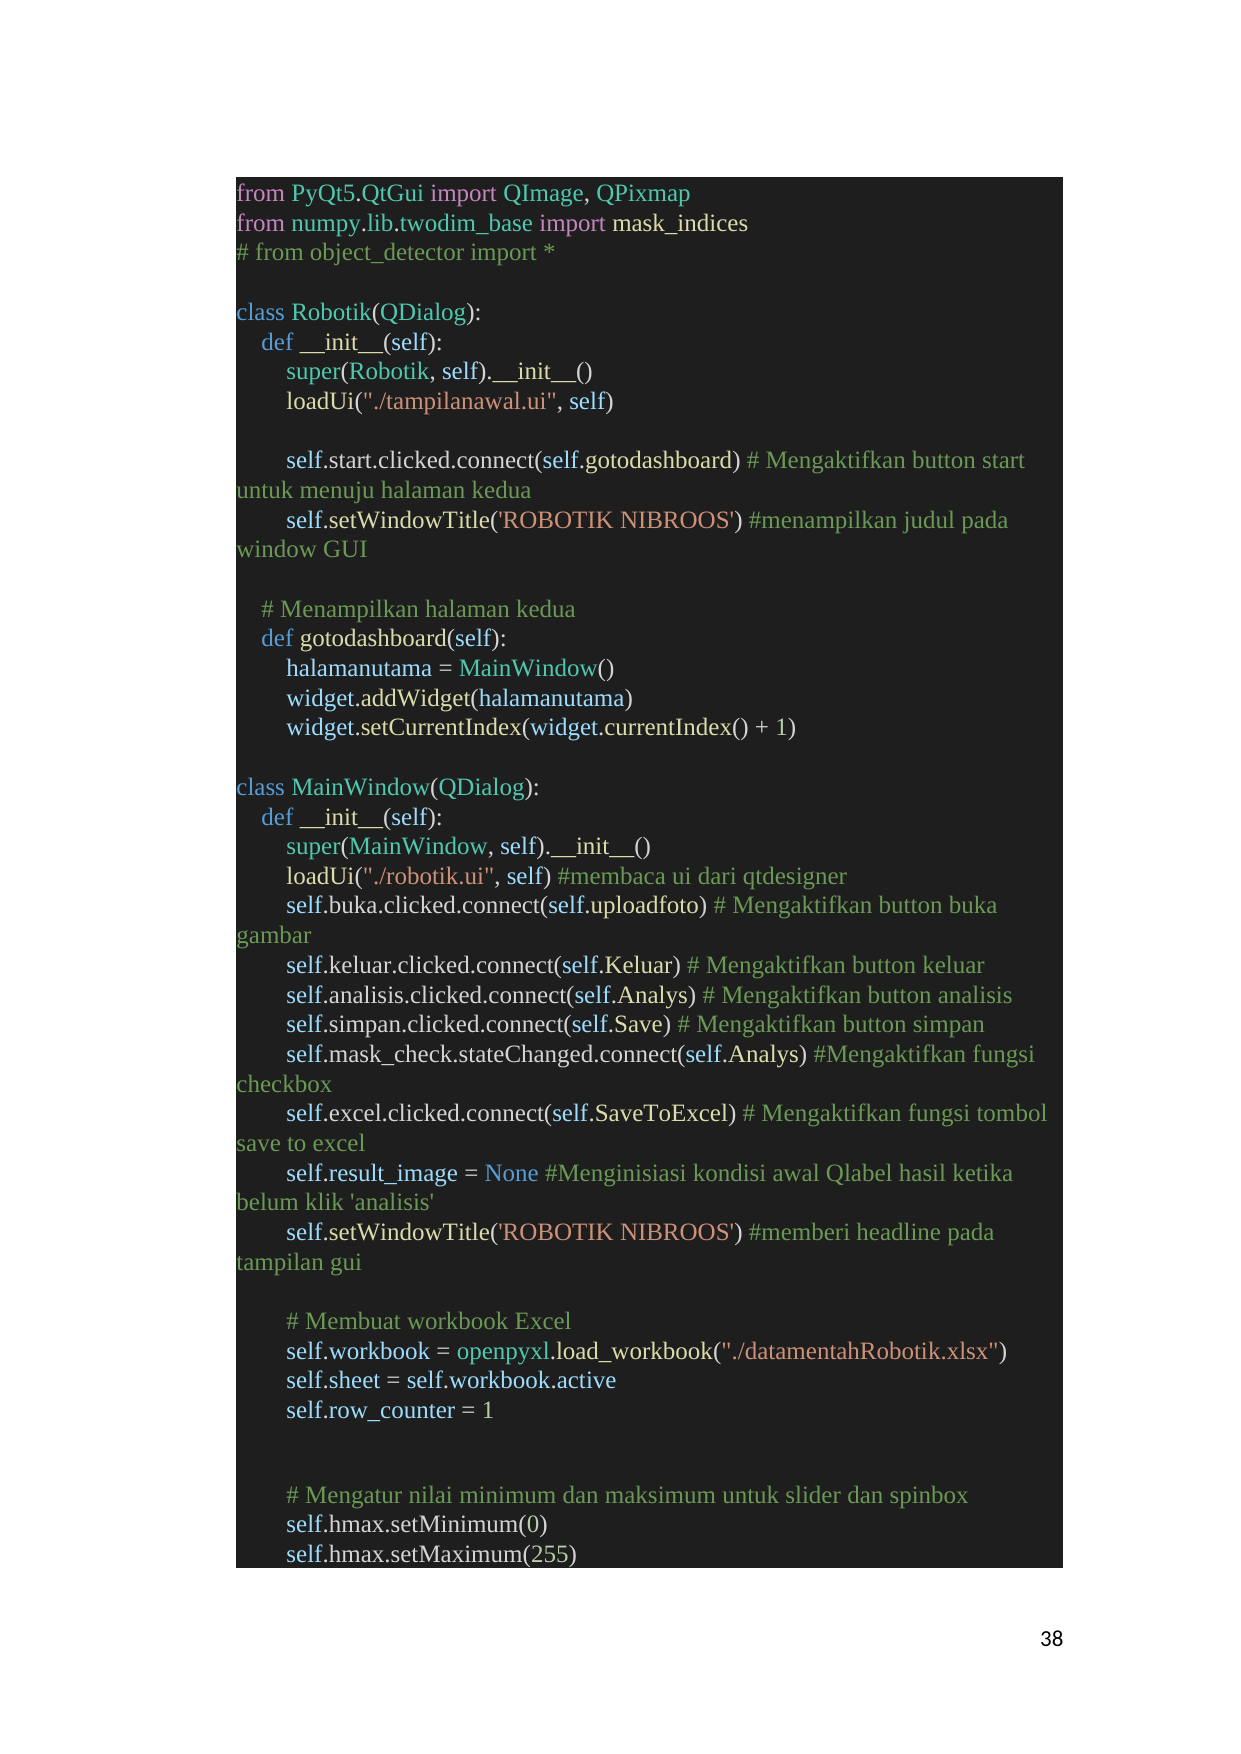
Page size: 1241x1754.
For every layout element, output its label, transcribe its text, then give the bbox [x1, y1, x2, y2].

text self.mask_check.stateChanged.connect(self.Analys) #Mengaktifkan fungsi checkbox [236, 1038, 1063, 1097]
text self.sheet = self.workbook.active [236, 1365, 1063, 1394]
text self.keluar.clicked.connect(self.Keluar) # Mengaktifkan button keluar [236, 949, 1063, 979]
text widget.addWidget(halamanutama) [236, 682, 1063, 712]
text self.excel.clicked.connect(self.SaveToExcel) # Mengaktifkan fungsi tombol save to excel [236, 1097, 1063, 1157]
text from numpy.lib.twodim_base import mask_indices [236, 207, 1063, 237]
text halamanutama = MainWindow() [236, 652, 1063, 682]
text super(MainWindow, self).__init__() [236, 830, 1063, 860]
text self.start.clicked.connect(self.gotodashboard) # Mengaktifkan button start untuk menuju halaman kedua [236, 444, 1063, 504]
text self.setWindowTitle('ROBOTIK NIBROOS') #memberi headline pada tampilan gui [236, 1216, 1063, 1276]
text # Membuat workbook Excel [236, 1305, 1063, 1335]
text self.row_counter = 1 [236, 1394, 1063, 1424]
text self.setWindowTitle('ROBOTIK NIBROOS') #menampilkan judul pada window GUI [236, 504, 1063, 563]
text class Robotik(QDialog): [236, 296, 1063, 326]
text def __init__(self): [236, 801, 1063, 830]
text self.analisis.clicked.connect(self.Analys) # Mengaktifkan button analisis [236, 979, 1063, 1008]
text self.buka.clicked.connect(self.uploadfoto) # Mengaktifkan button buka gambar [236, 890, 1063, 949]
text super(Robotik, self).__init__() [236, 355, 1063, 385]
text def gotodashboard(self): [236, 622, 1063, 652]
text # Mengatur nilai minimum dan maksimum untuk slider dan spinbox [236, 1479, 1063, 1508]
text self.result_image = None #Menginisiasi kondisi awal Qlabel hasil ketika belum klik 'analisis' [236, 1157, 1063, 1216]
text self.hmax.setMinimum(0) [236, 1508, 1063, 1538]
text widget.setCurrentIndex(widget.currentIndex() + 1) [236, 712, 1063, 741]
text def __init__(self): [236, 326, 1063, 355]
text class MainWindow(QDialog): [236, 771, 1063, 801]
text self.workbook = openpyxl.load_workbook("./datamentahRobotik.xlsx") [236, 1335, 1063, 1365]
text self.simpan.clicked.connect(self.Save) # Mengaktifkan button simpan [236, 1008, 1063, 1038]
text loadUi("./robotik.ui", self) #membaca ui dari qtdesigner [236, 860, 1063, 890]
text # from object_detector import * [236, 237, 1063, 266]
text loadUi("./tampilanawal.ui", self) [236, 385, 1063, 415]
text from PyQt5.QtGui import QImage, QPixmap [236, 177, 1063, 207]
text self.hmax.setMaximum(255) [236, 1538, 1063, 1568]
text # Menampilkan halaman kedua [236, 593, 1063, 622]
